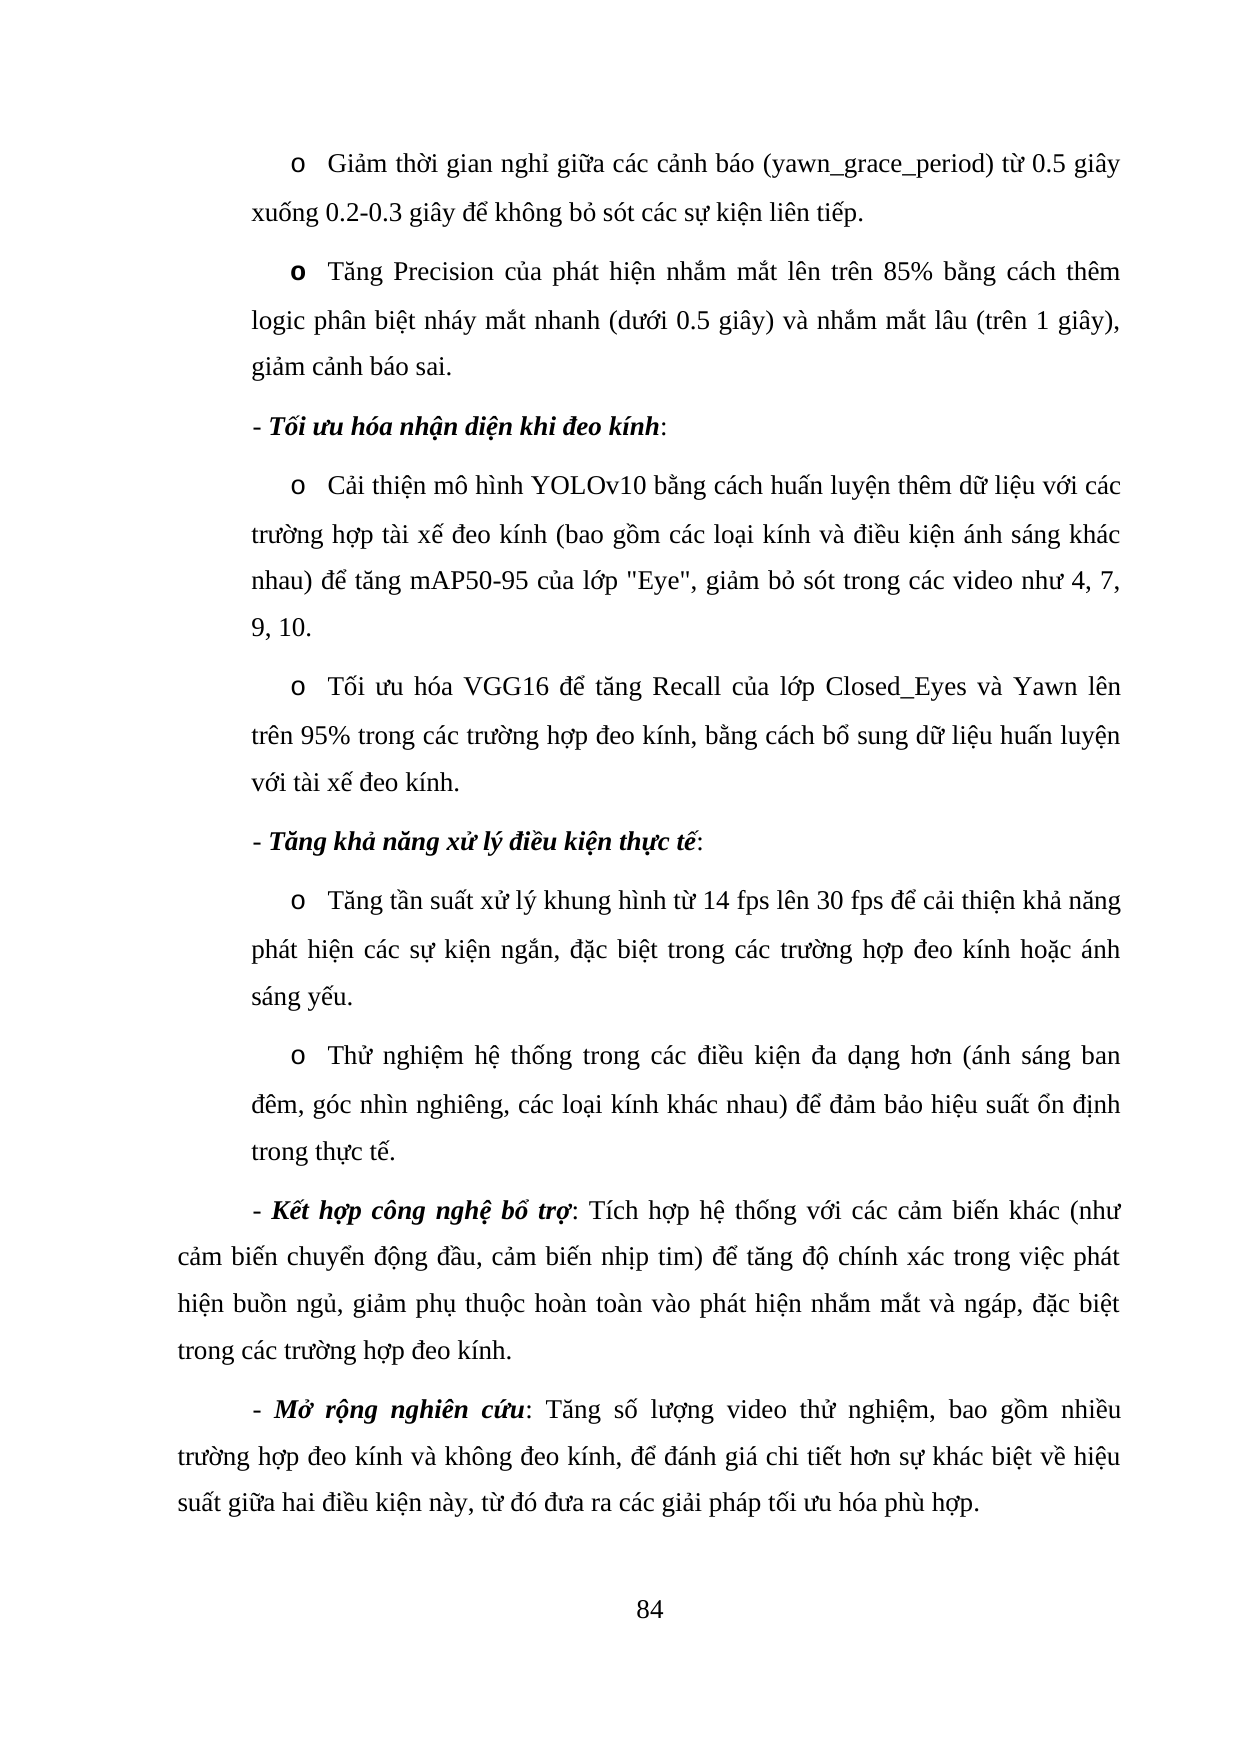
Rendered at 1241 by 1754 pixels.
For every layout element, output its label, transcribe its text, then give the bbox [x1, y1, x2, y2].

list Tăng Precision của phát hiện nhắm mắt lên trên 85% bằng cách thêm logic phân biệt nháy mắt nhanh (dưới 0.5 giây) và nhắm mắt lâu (trên 1 giây), giảm cảnh báo sai. [251, 255, 1122, 382]
list Tăng tần suất xử lý khung hình từ 14 fps lên 30 fps để cải thiện khả năng phát hiện các sự kiện ngắn, đặc biệt trong các trường hợp đeo kính hoặc ánh sáng yếu. [251, 884, 1122, 1011]
text - Tối ưu hóa nhận diện khi đeo kính: [177, 409, 1122, 441]
text - Kết hợp công nghệ bổ trợ: Tích hợp hệ thống với các cảm biến khác (như cảm biến chuyển động đầu, cảm biến nhịp tim) để tăng độ chính xác trong việc phát hiện buồn ngủ, giảm phụ thuộc hoàn toàn vào phát hiện nhắm mắt và ngáp, đặc biệt trong các trường hợp đeo kính. [177, 1194, 1122, 1365]
text - Mở rộng nghiên cứu: Tăng số lượng video thử nghiệm, bao gồm nhiều trường hợp đeo kính và không đeo kính, để đánh giá chi tiết hơn sự khác biệt về hiệu suất giữa hai điều kiện này, từ đó đưa ra các giải pháp tối ưu hóa phù hợp. [177, 1393, 1122, 1517]
list Thử nghiệm hệ thống trong các điều kiện đa dạng hơn (ánh sáng ban đêm, góc nhìn nghiêng, các loại kính khác nhau) để đảm bảo hiệu suất ổn định trong thực tế. [251, 1039, 1122, 1166]
list Cải thiện mô hình YOLOv10 bằng cách huấn luyện thêm dữ liệu với các trường hợp tài xế đeo kính (bao gồm các loại kính và điều kiện ánh sáng khác nhau) để tăng mAP50-95 của lớp "Eye", giảm bỏ sót trong các video như 4, 7, 9, 10. [251, 469, 1122, 642]
list Tối ưu hóa VGG16 để tăng Recall của lớp Closed_Eyes và Yawn lên trên 95% trong các trường hợp đeo kính, bằng cách bổ sung dữ liệu huấn luyện với tài xế đeo kính. [251, 670, 1122, 797]
text - Tăng khả năng xử lý điều kiện thực tế: [177, 825, 1122, 856]
list Giảm thời gian nghỉ giữa các cảnh báo (yawn_grace_period) từ 0.5 giây xuống 0.2-0.3 giây để không bỏ sót các sự kiện liên tiếp. [251, 147, 1122, 227]
